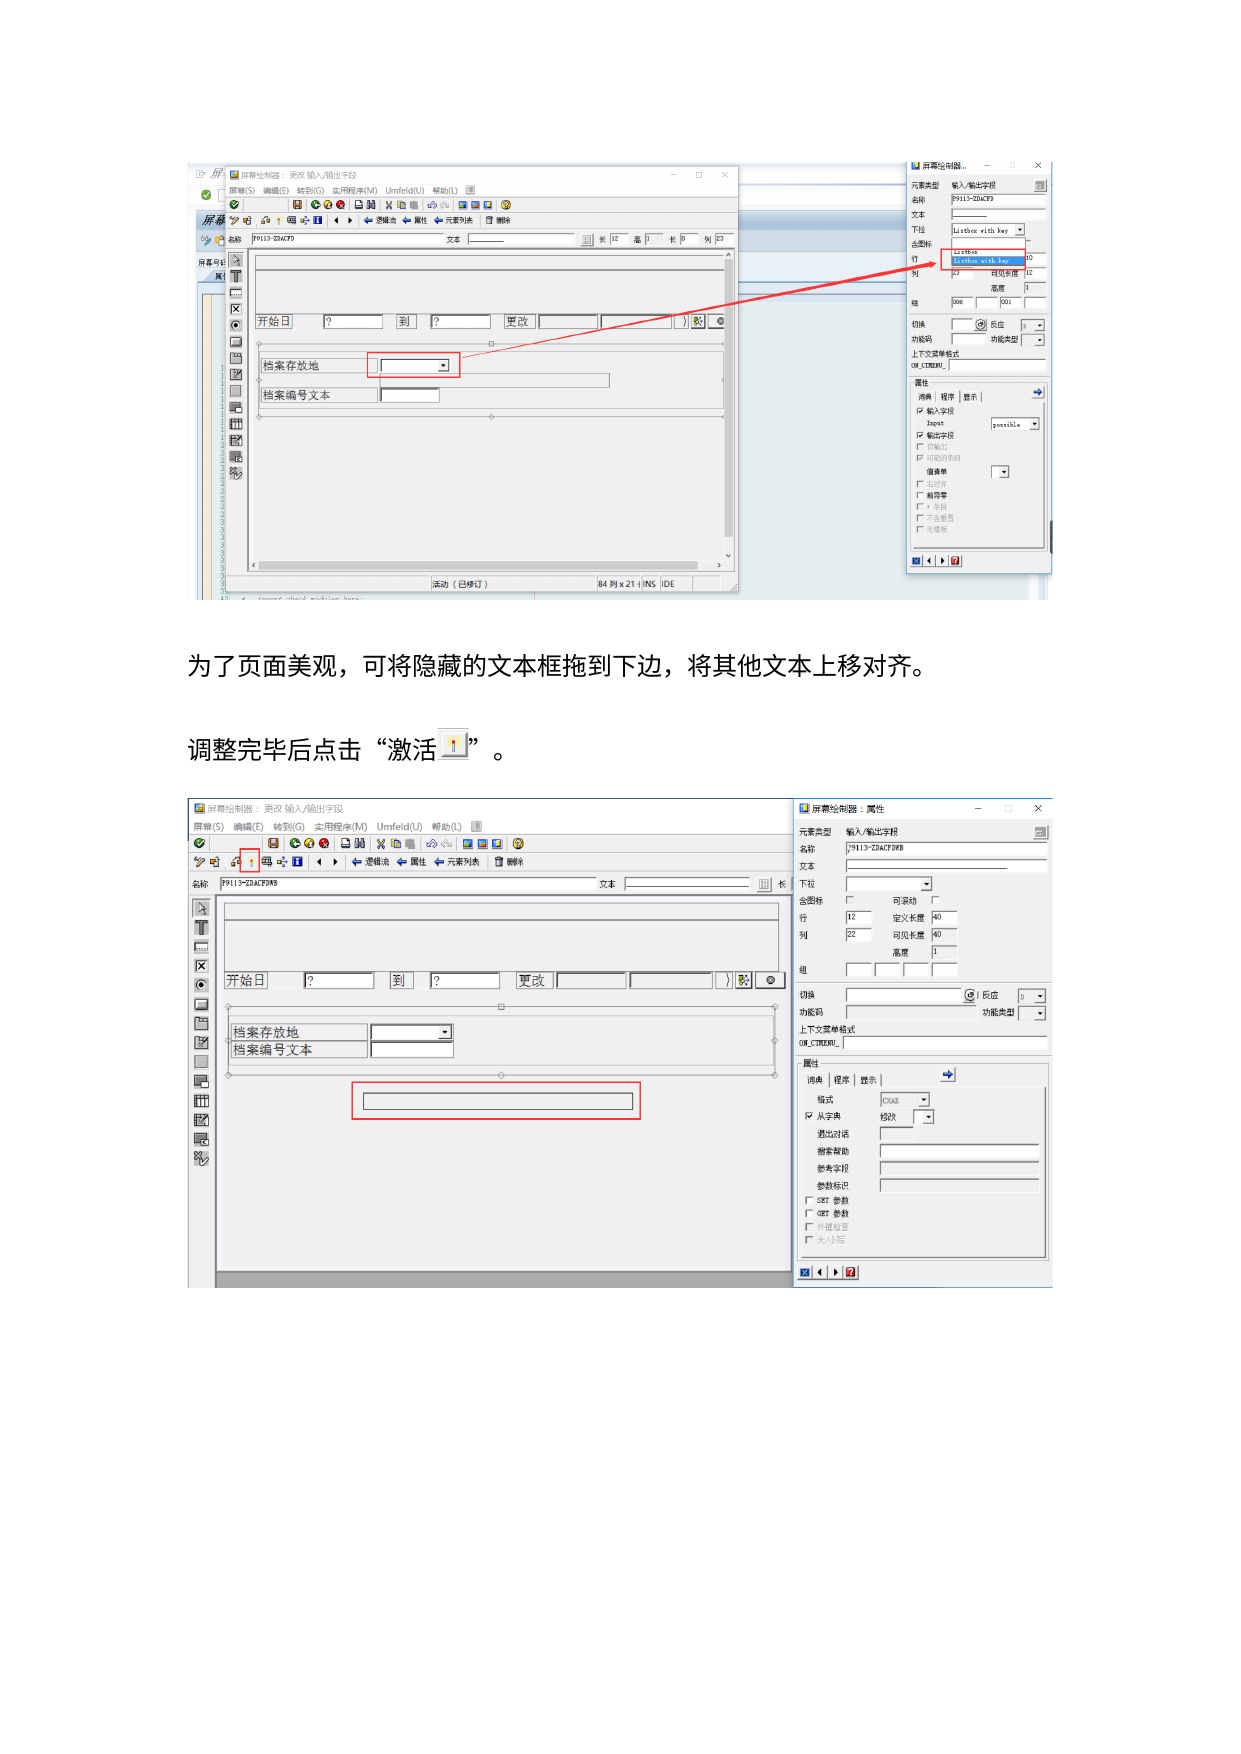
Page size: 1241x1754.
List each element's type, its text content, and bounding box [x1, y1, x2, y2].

text 为了页面美观，可将隐藏的文本框拖到下边，将其他文本上移对齐。 [187, 632, 1053, 697]
picture [437, 728, 469, 760]
text 调整完毕后点击“激活”。 [187, 715, 1053, 780]
picture [187, 798, 1053, 1288]
picture [187, 162, 1053, 600]
